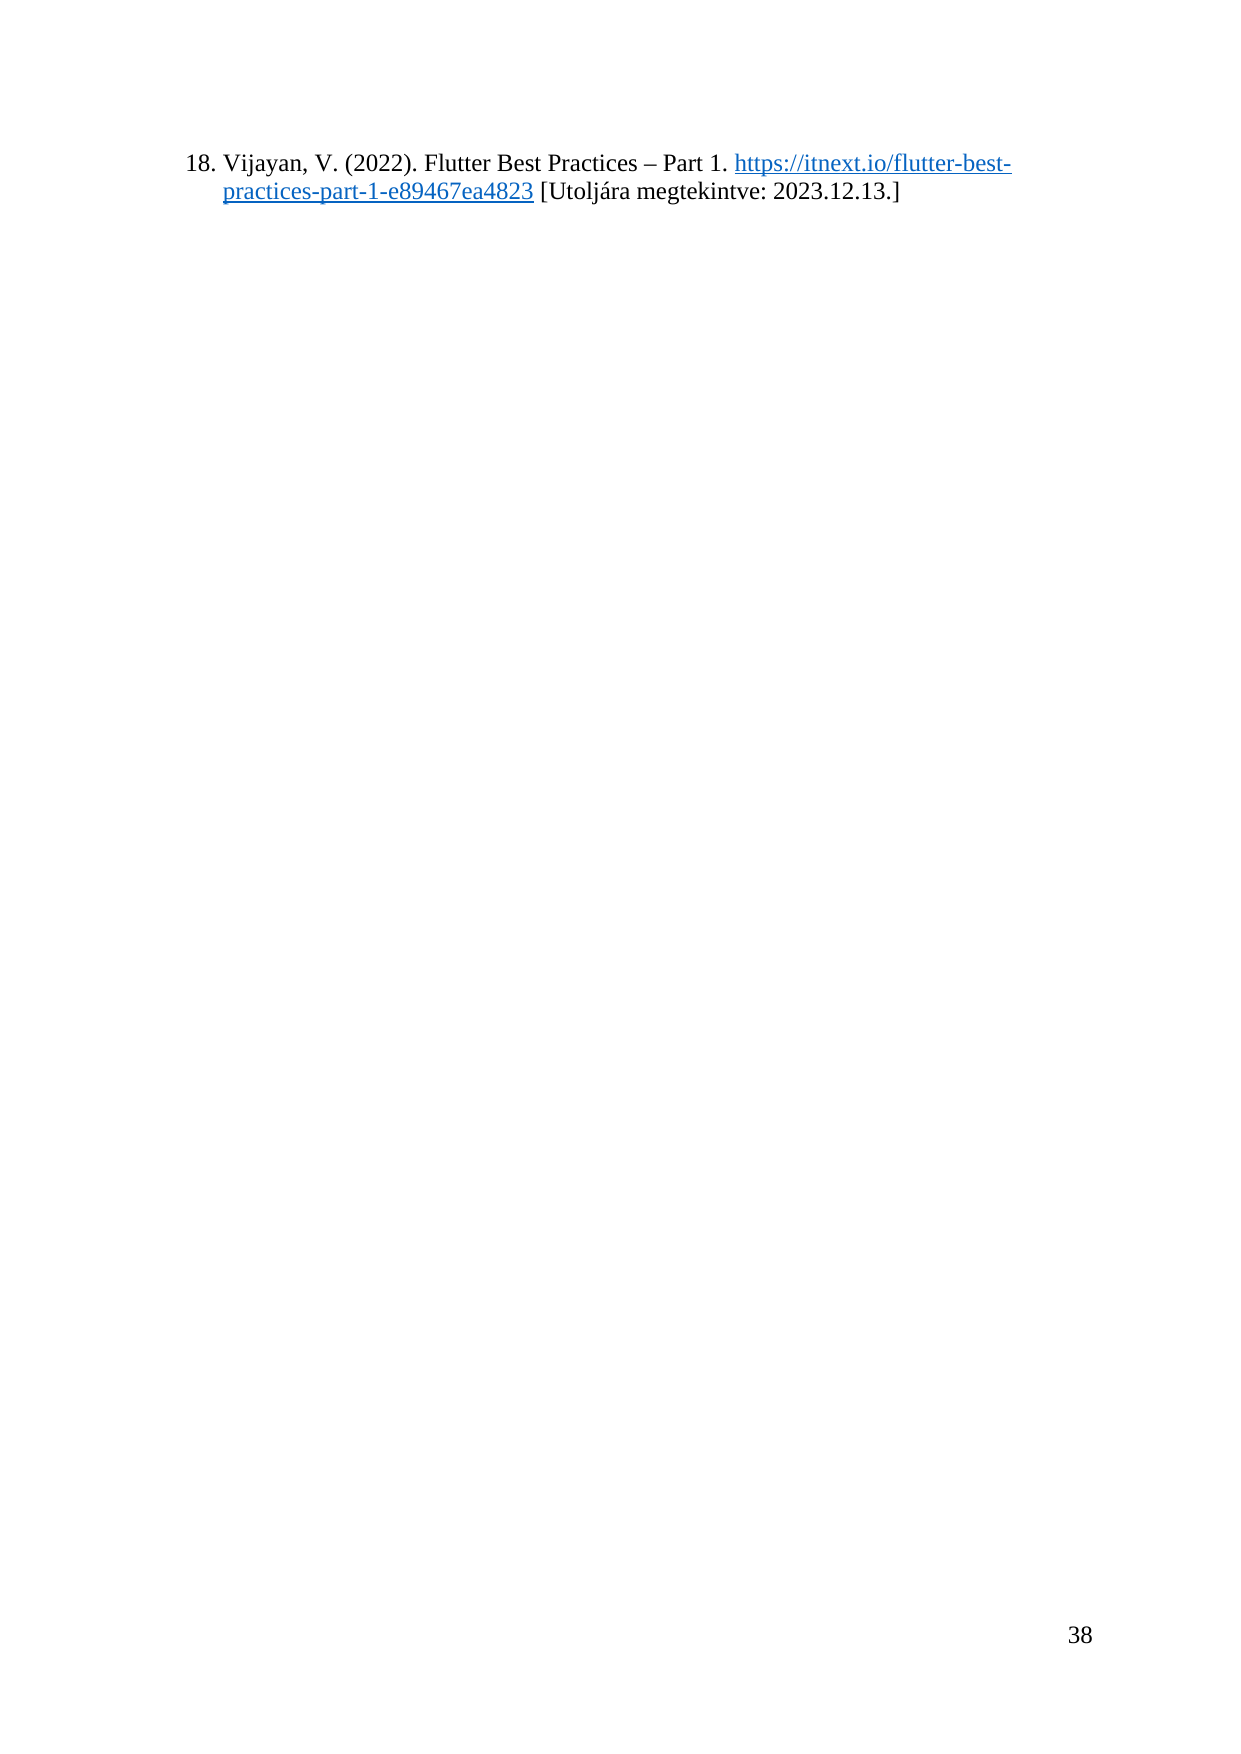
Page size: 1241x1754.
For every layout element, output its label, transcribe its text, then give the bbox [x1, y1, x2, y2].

list Vijayan, V. (2022). Flutter Best Practices – Part 1. https://itnext.io/flutter-best-practices-part-1-e89467ea4823 [Utoljára megtekintve: 2023.12.13.] [185, 148, 1092, 205]
